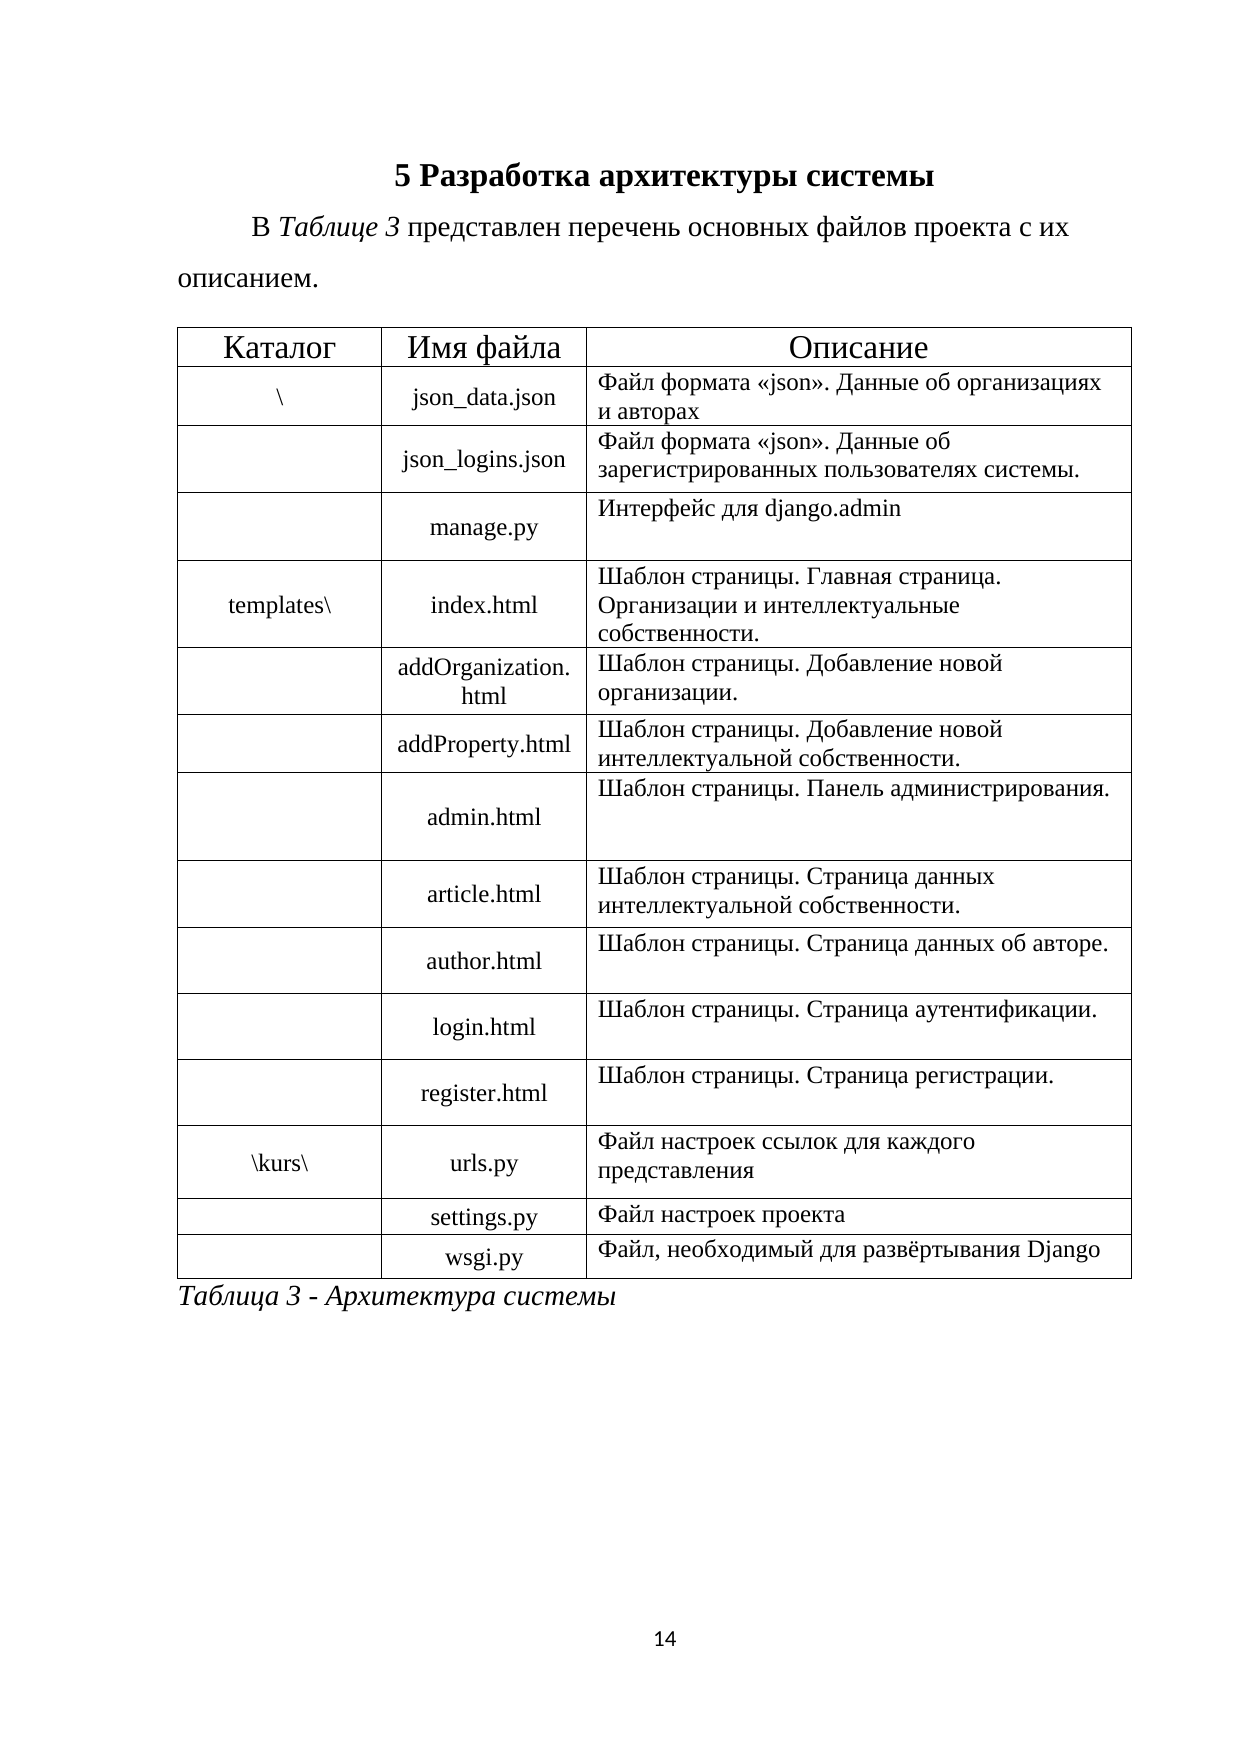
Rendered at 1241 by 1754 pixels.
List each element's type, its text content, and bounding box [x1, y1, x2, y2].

table_cell Файл формата «json». Данные об организациях и авторах [587, 367, 1131, 425]
table_cell admin.html [382, 773, 586, 860]
table_cell author.html [382, 928, 586, 993]
table_cell Интерфейс для django.admin [587, 493, 1131, 560]
table_cell Файл настроек проекта [587, 1199, 1131, 1233]
table_cell settings.py [382, 1199, 586, 1233]
table_cell Шаблон страницы. Страница данных об авторе. [587, 928, 1131, 993]
text В Таблице 3 представлен перечень основных файлов проекта с их описанием. [177, 209, 1152, 293]
table_cell article.html [382, 861, 586, 927]
table_cell Шаблон страницы. Страница аутентификации. [587, 994, 1131, 1059]
table_cell [178, 994, 381, 1059]
table_cell json_logins.json [382, 426, 586, 492]
table_cell [178, 493, 381, 560]
table_header Каталог [178, 328, 381, 366]
table_cell [178, 861, 381, 927]
table_cell json_data.json [382, 367, 586, 425]
table_cell [178, 426, 381, 492]
table_cell Шаблон страницы. Добавление новой организации. [587, 648, 1131, 713]
table_cell \ [178, 367, 381, 425]
table_cell urls.py [382, 1126, 586, 1198]
table_cell manage.py [382, 493, 586, 560]
table_cell Файл формата «json». Данные об зарегистрированных пользователях системы. [587, 426, 1131, 492]
subtitle 5 Разработка архитектуры системы [177, 156, 1152, 194]
table_cell templates\ [178, 561, 381, 647]
table_cell [178, 648, 381, 713]
table_cell login.html [382, 994, 586, 1059]
table_header Имя файла [382, 328, 586, 366]
table_cell Шаблон страницы. Главная страница. Организации и интеллектуальные собственности. [587, 561, 1131, 647]
table_cell Шаблон страницы. Страница регистрации. [587, 1060, 1131, 1125]
table_cell [178, 1235, 381, 1277]
table_cell [178, 928, 381, 993]
table_cell index.html [382, 561, 586, 647]
table_cell wsgi.py [382, 1235, 586, 1277]
table_cell [178, 1060, 381, 1125]
text Таблица 3 - Архитектура системы [177, 1278, 1152, 1312]
table_header Описание [587, 328, 1131, 366]
table_cell \kurs\ [178, 1126, 381, 1198]
table_cell Файл, необходимый для развёртывания Django [587, 1235, 1131, 1277]
table_cell Шаблон страницы. Страница данных интеллектуальной собственности. [587, 861, 1131, 927]
table_cell [178, 1199, 381, 1233]
table_cell [178, 715, 381, 772]
table_cell register.html [382, 1060, 586, 1125]
table_cell addOrganization.html [382, 648, 586, 713]
table_cell Файл настроек ссылок для каждого представления [587, 1126, 1131, 1198]
table_cell Шаблон страницы. Панель администрирования. [587, 773, 1131, 860]
table_cell [178, 773, 381, 860]
table_cell Шаблон страницы. Добавление новой интеллектуальной собственности. [587, 715, 1131, 772]
table_cell addProperty.html [382, 715, 586, 772]
